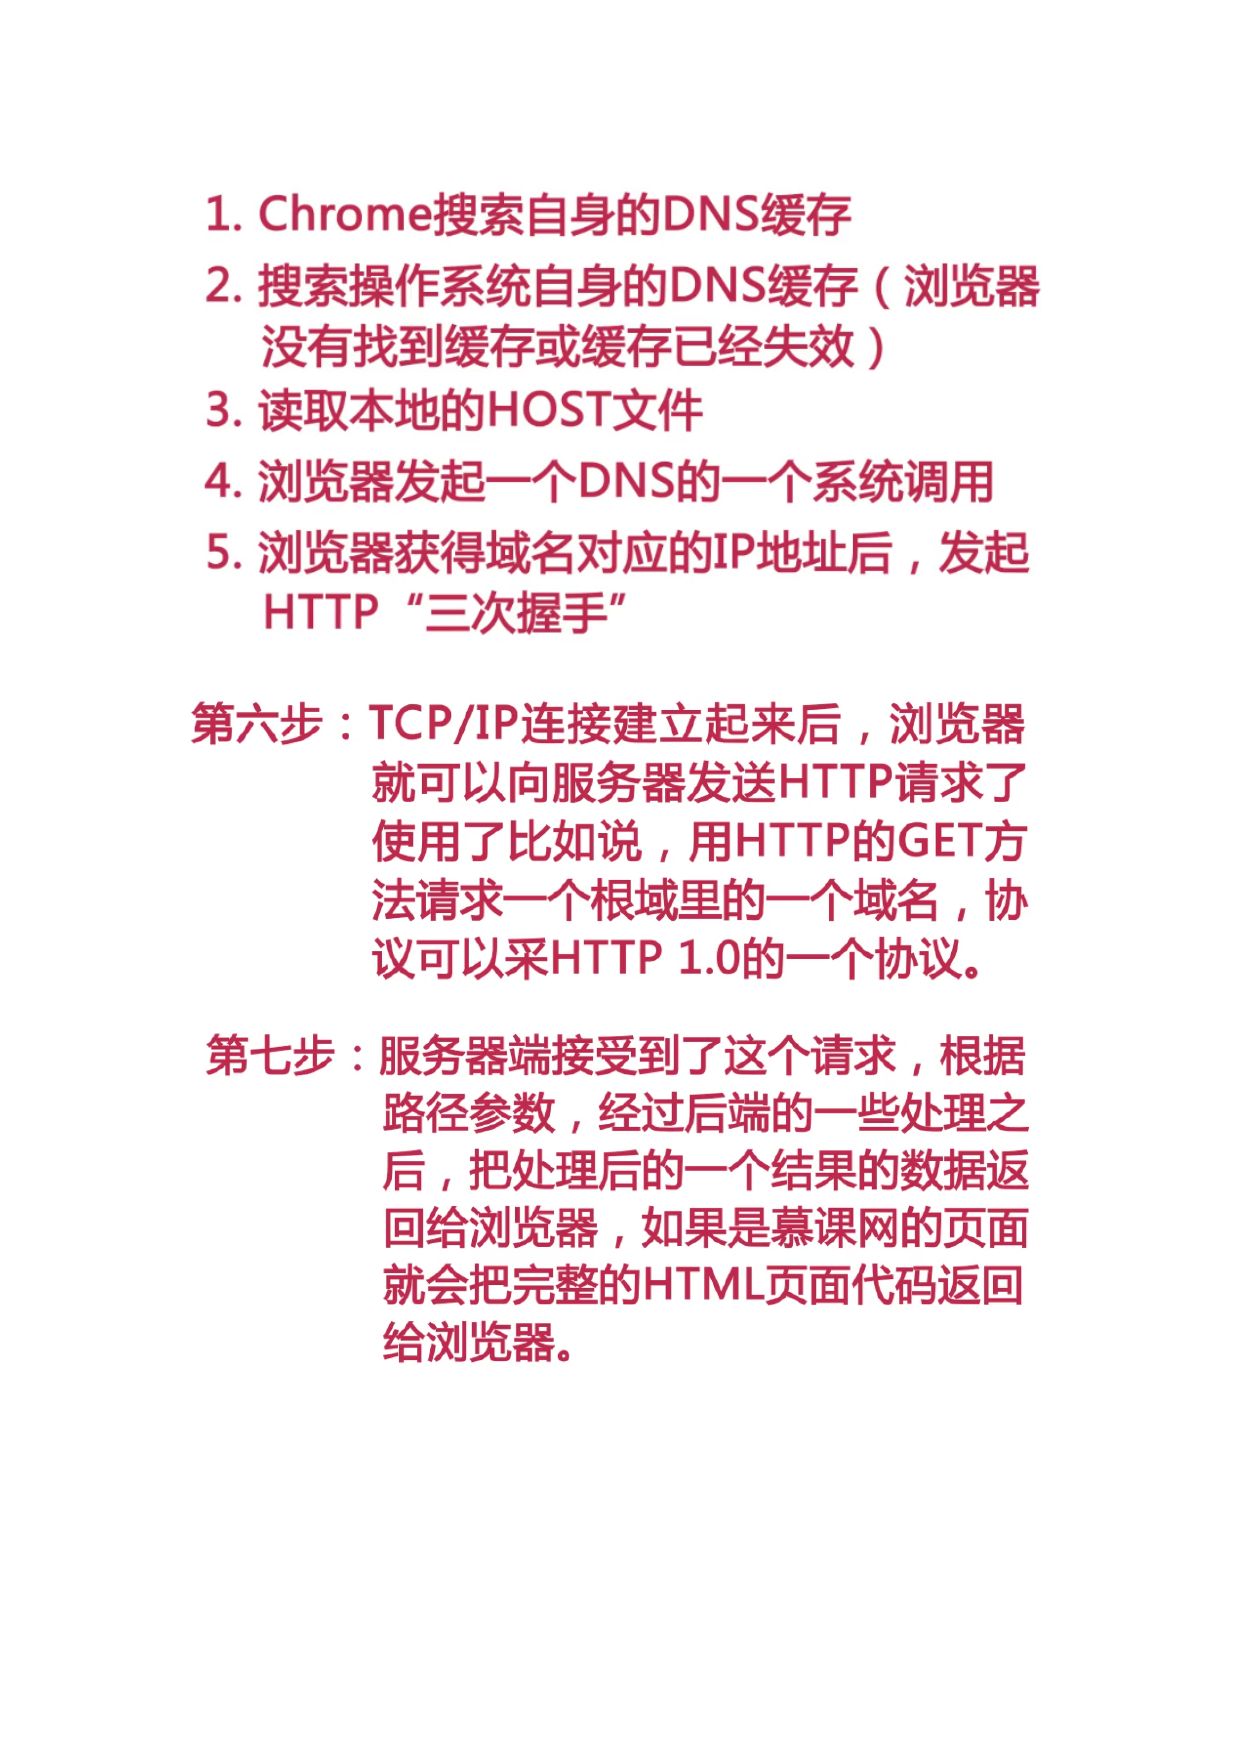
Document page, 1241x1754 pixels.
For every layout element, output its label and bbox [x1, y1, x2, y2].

picture [187, 1007, 1053, 1379]
picture [187, 682, 1053, 1004]
picture [187, 162, 1053, 661]
